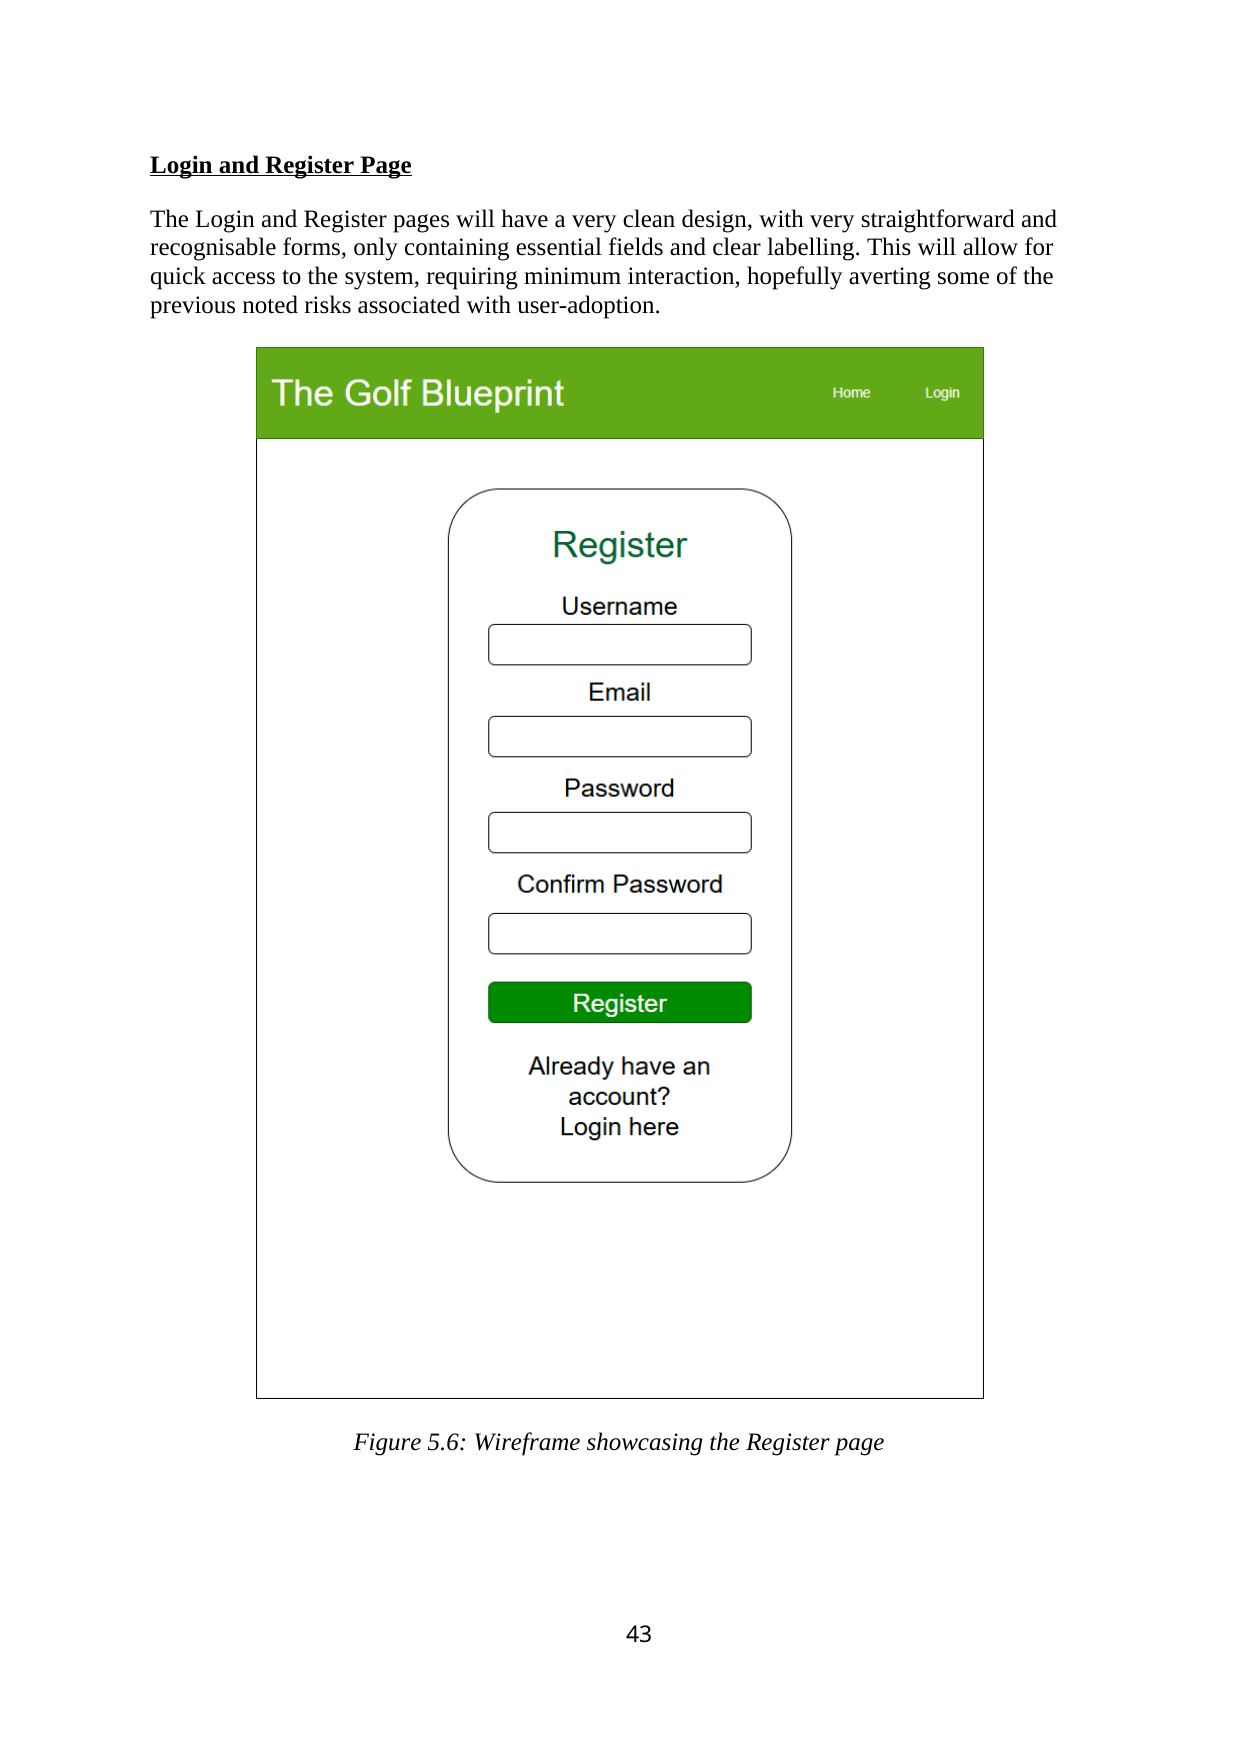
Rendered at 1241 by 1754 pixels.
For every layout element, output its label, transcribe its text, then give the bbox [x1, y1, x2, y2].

text Login and Register Page [150, 150, 1090, 179]
text Figure 5.6: Wireframe showcasing the Register page [150, 1427, 1090, 1456]
text The Login and Register pages will have a very clean design, with very straightforward and recognisable forms, only containing essential fields and clear labelling. This will allow for quick access to the system, requiring minimum interaction, hopefully averting some of the previous noted risks associated with user-adoption. [150, 204, 1090, 319]
picture [252, 343, 988, 1403]
